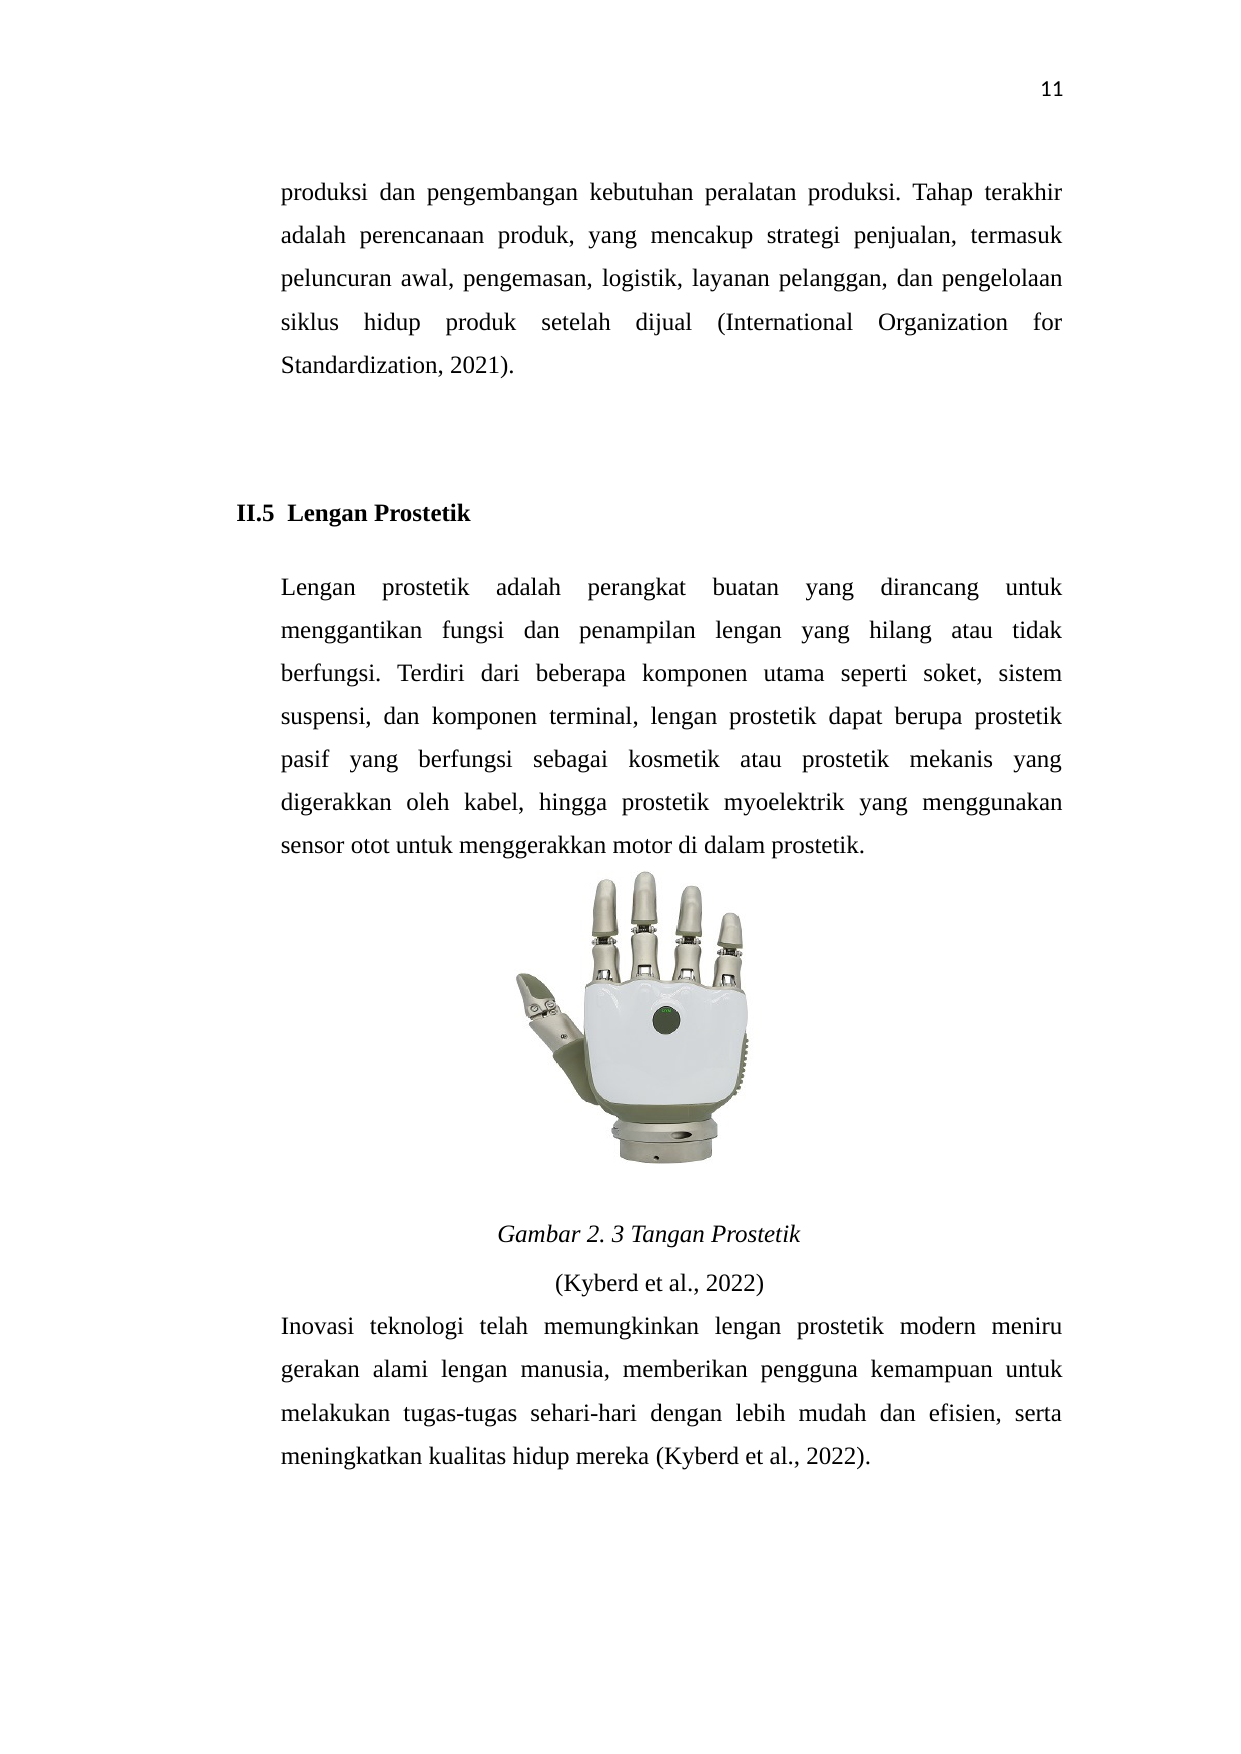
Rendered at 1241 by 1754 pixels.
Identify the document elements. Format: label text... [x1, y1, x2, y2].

text (Kyberd et al., 2022) [281, 1268, 1063, 1297]
text Gambar 2. 3 Tangan Prostetik [236, 1219, 1063, 1247]
picture [512, 866, 768, 1164]
subtitle Lengan Prostetik [236, 498, 1063, 526]
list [281, 177, 1063, 378]
text Lengan prostetik adalah perangkat buatan yang dirancang untuk menggantikan fungsi dan penampilan lengan yang hilang atau tidak berfungsi. Terdiri dari beberapa komponen utama seperti soket, sistem suspensi, dan komponen terminal, lengan prostetik dapat berupa prostetik pasif yang berfungsi sebagai kosmetik atau prostetik mekanis yang digerakkan oleh kabel, hingga prostetik myoelektrik yang menggunakan sensor otot untuk menggerakkan motor di dalam prostetik. [281, 572, 1063, 859]
text Inovasi teknologi telah memungkinkan lengan prostetik modern meniru gerakan alami lengan manusia, memberikan pengguna kemampuan untuk melakukan tugas-tugas sehari-hari dengan lebih mudah dan efisien, serta meningkatkan kualitas hidup mereka (Kyberd et al., 2022). [281, 1311, 1063, 1469]
